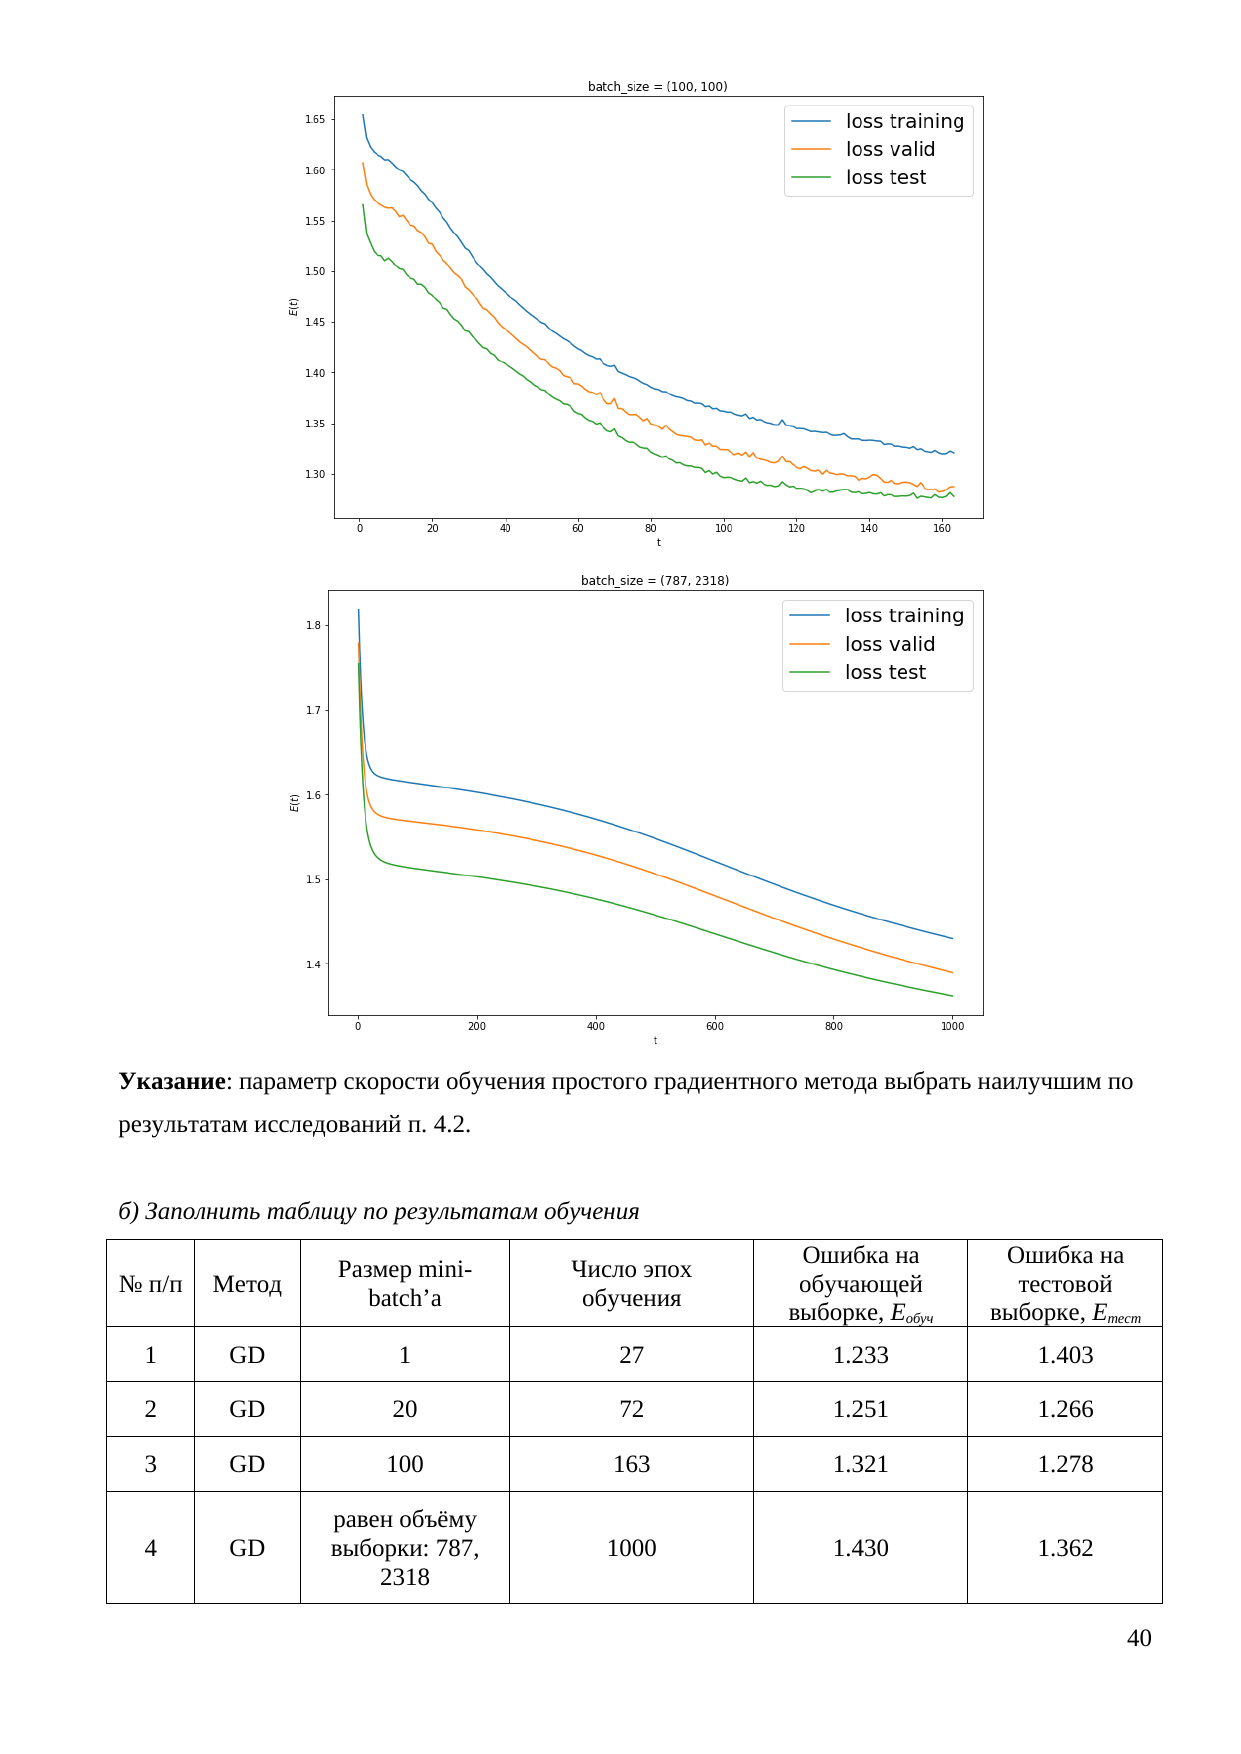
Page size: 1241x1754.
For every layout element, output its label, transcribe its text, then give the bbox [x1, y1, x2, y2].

table_cell 163 [510, 1437, 753, 1491]
table_cell 72 [510, 1382, 753, 1436]
table_cell GD [195, 1382, 300, 1436]
table_cell GD [195, 1492, 300, 1603]
table_cell 4 [107, 1492, 194, 1603]
table_cell 1.266 [968, 1382, 1162, 1436]
table_cell 1.321 [754, 1437, 967, 1491]
table_cell 27 [510, 1327, 753, 1381]
table_cell 1 [301, 1327, 509, 1381]
table_cell GD [195, 1327, 300, 1381]
table_cell GD [195, 1437, 300, 1491]
table_header № п/п [107, 1240, 194, 1326]
table_cell 1.251 [754, 1382, 967, 1436]
table_header Метод [195, 1240, 300, 1326]
table_cell 20 [301, 1382, 509, 1436]
text Указание: параметр скорости обучения простого градиентного метода выбрать наилучшим по результатам исследований п. 4.2. [118, 1066, 1152, 1138]
picture [282, 568, 988, 1052]
table_cell 1.233 [754, 1327, 967, 1381]
table_header Число эпох обучения [510, 1240, 753, 1326]
table_header Ошибка на тестовой выборке, Eтест [968, 1240, 1162, 1326]
text б) Заполнить таблицу по результатам обучения [118, 1196, 1152, 1224]
table_cell 1.403 [968, 1327, 1162, 1381]
table_cell 100 [301, 1437, 509, 1491]
table_cell 1.430 [754, 1492, 967, 1603]
table_cell 1.278 [968, 1437, 1162, 1491]
table_cell 1 [107, 1327, 194, 1381]
table_cell 1000 [510, 1492, 753, 1603]
picture [281, 73, 988, 554]
table_cell равен объёму выборки: 787, 2318 [301, 1492, 509, 1603]
table_cell 3 [107, 1437, 194, 1491]
table_header Ошибка на обучающей выборке, Eобуч [754, 1240, 967, 1326]
table_header Размер mini-batch’а [301, 1240, 509, 1326]
table_cell 2 [107, 1382, 194, 1436]
table_cell 1.362 [968, 1492, 1162, 1603]
